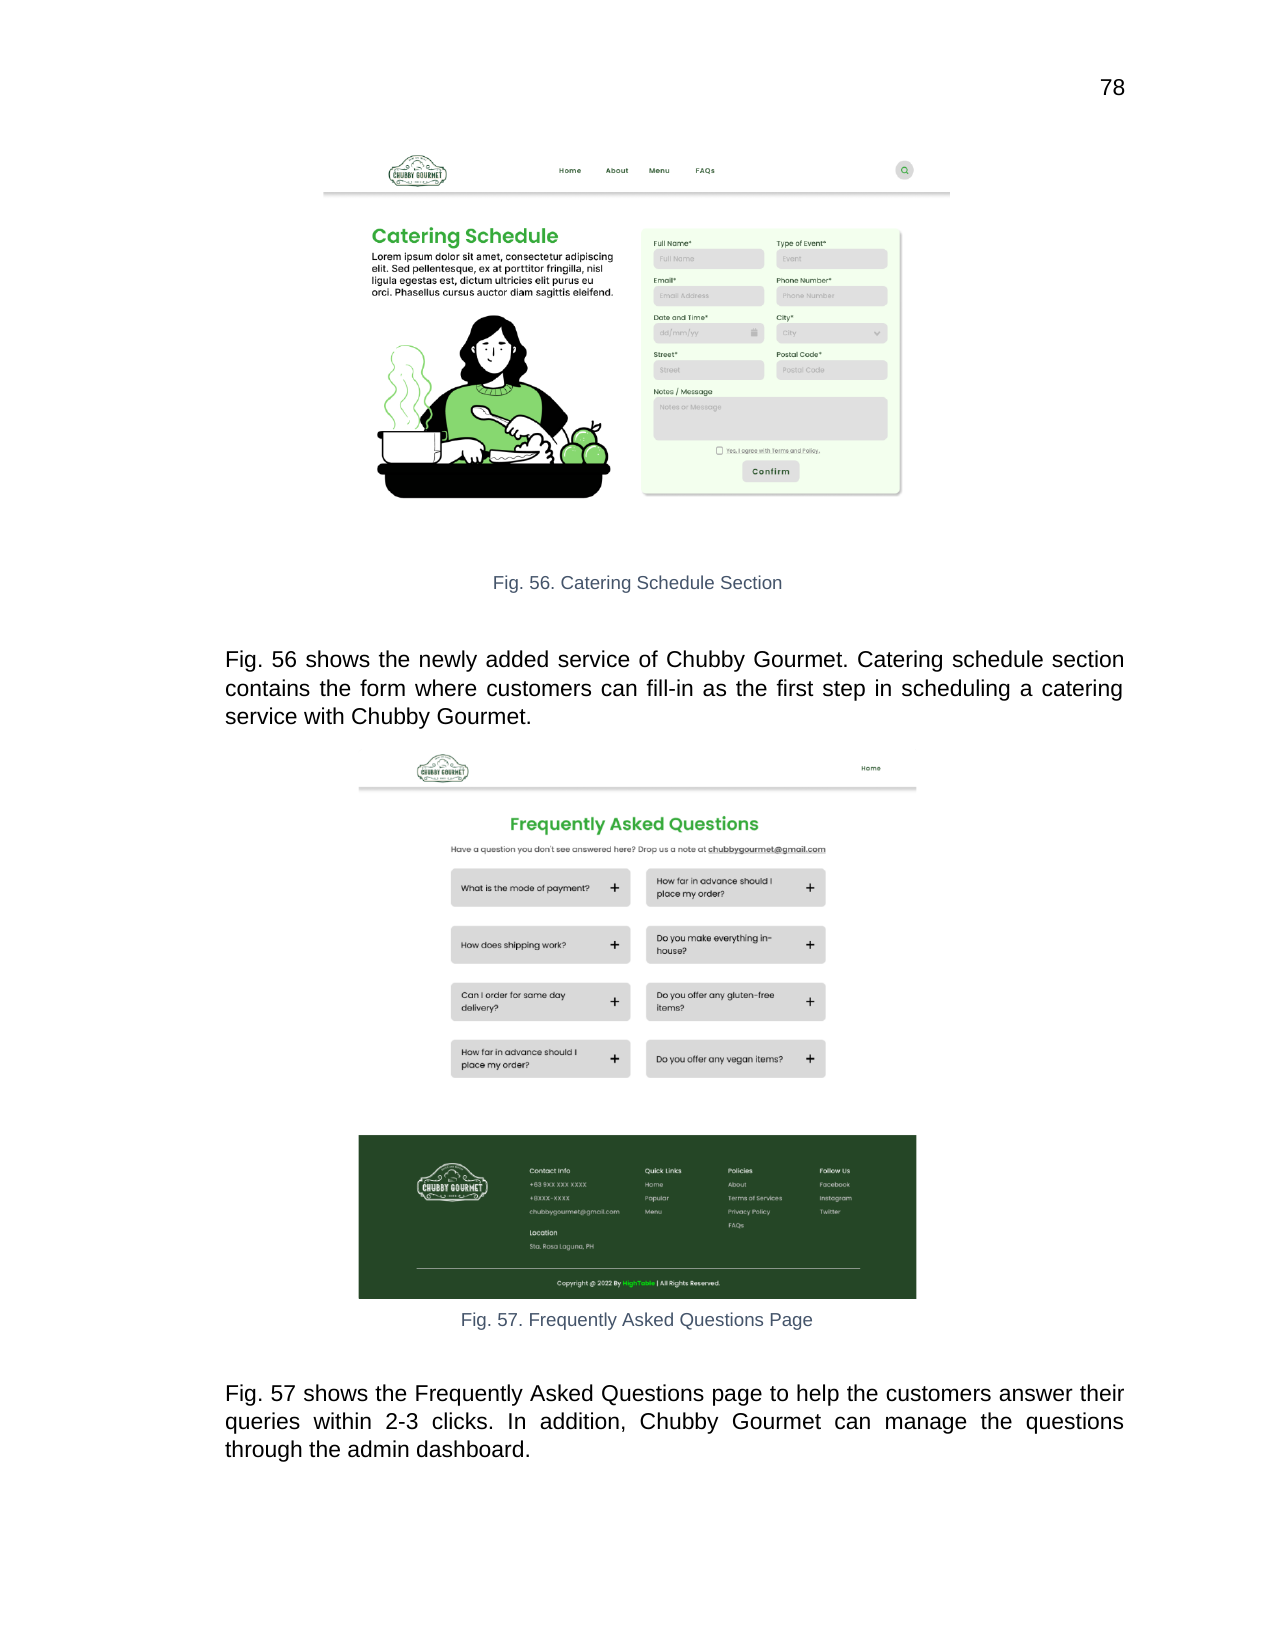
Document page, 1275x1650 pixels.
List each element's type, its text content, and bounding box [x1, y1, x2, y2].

text Fig. 56 shows the newly added service of Chubby Gourmet. Catering schedule section contains the form where customers can fill-in as the first step in scheduling a catering service with Chubby Gourmet. [225, 646, 1125, 729]
picture [321, 150, 950, 560]
text Fig. 57 shows the Frequently Asked Questions page to help the customers answer their queries within 2-3 clicks. In addition, Chubby Gourmet can manage the questions through the admin dashboard. [225, 1379, 1125, 1463]
picture [357, 749, 916, 1297]
